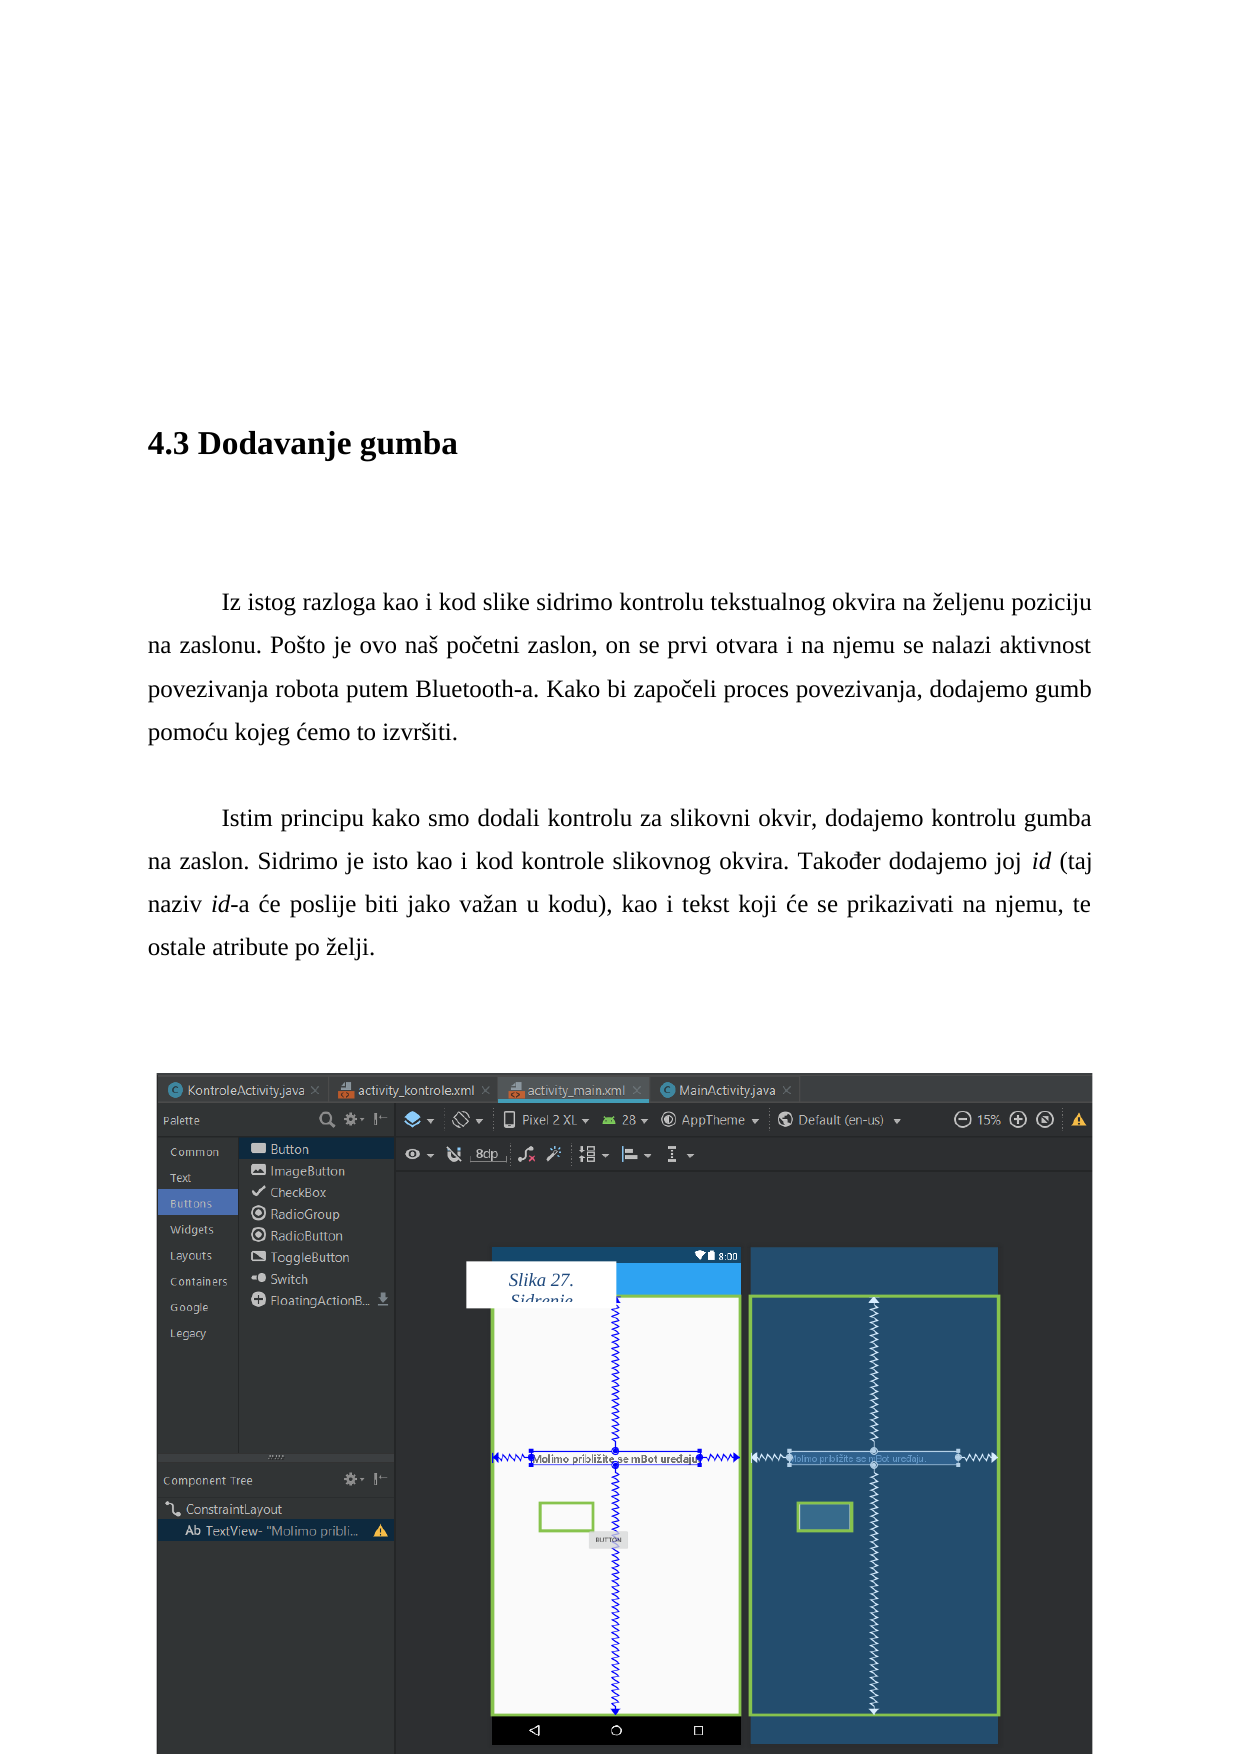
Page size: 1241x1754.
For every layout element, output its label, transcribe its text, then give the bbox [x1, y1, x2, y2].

picture [156, 1073, 1093, 1754]
text Istim principu kako smo dodali kontrolu za slikovni okvir, dodajemo kontrolu gumba na zaslon. Sidrimo je isto kao i kod kontrole slikovnog okvira. Također dodajemo joj id (taj naziv id-a će poslije biti jako važan u kodu), kao i tekst koji će se prikazivati na njemu, te ostale atribute po želji. [148, 803, 1093, 961]
text Iz istog razloga kao i kod slike sidrimo kontrolu tekstualnog okvira na željenu poziciju na zaslonu. Pošto je ovo naš početni zaslon, on se prvi otvara i na njemu se nalazi aktivnost povezivanja robota putem Bluetooth-a. Kako bi započeli proces povezivanja, dodajemo gumb pomoću kojeg ćemo to izvršiti. [148, 587, 1093, 746]
subtitle 4.3 Dodavanje gumba [148, 423, 1093, 462]
